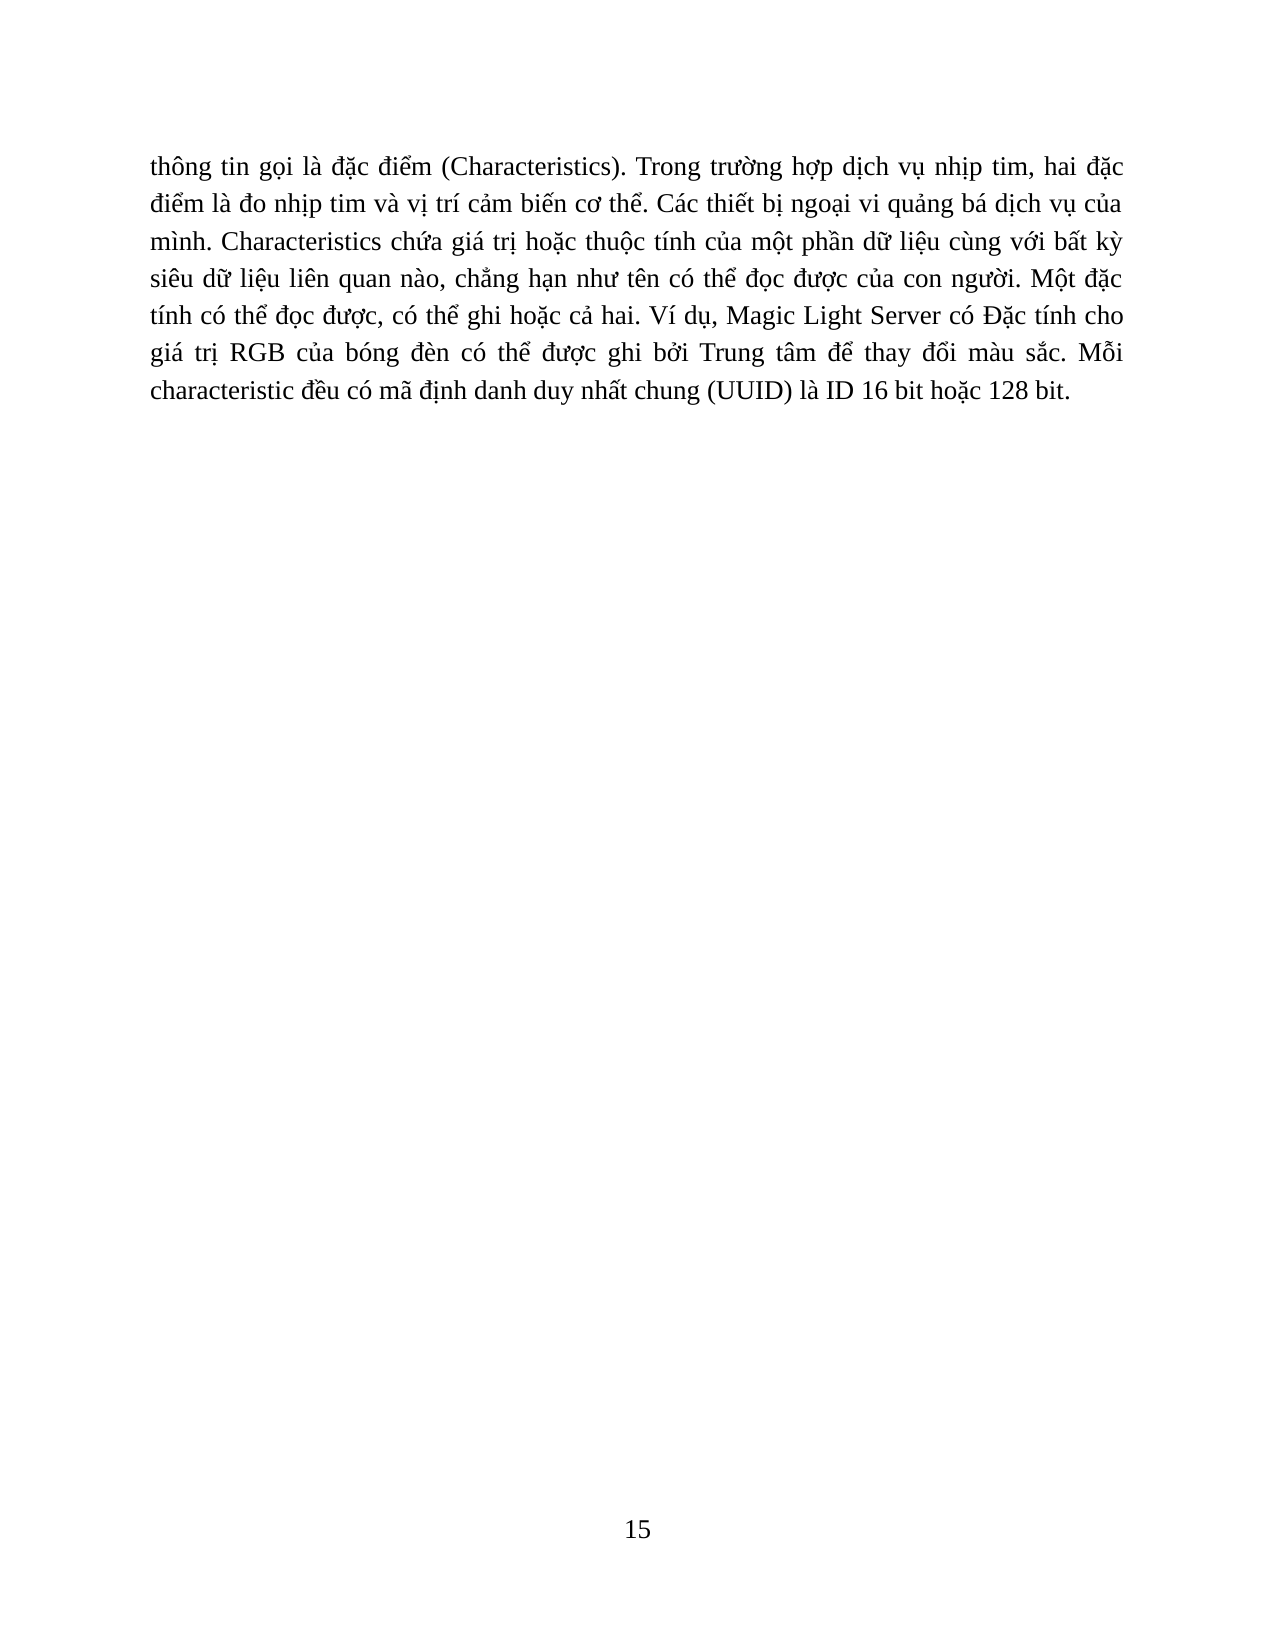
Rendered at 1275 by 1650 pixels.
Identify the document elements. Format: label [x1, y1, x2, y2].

text [150, 150, 1125, 405]
